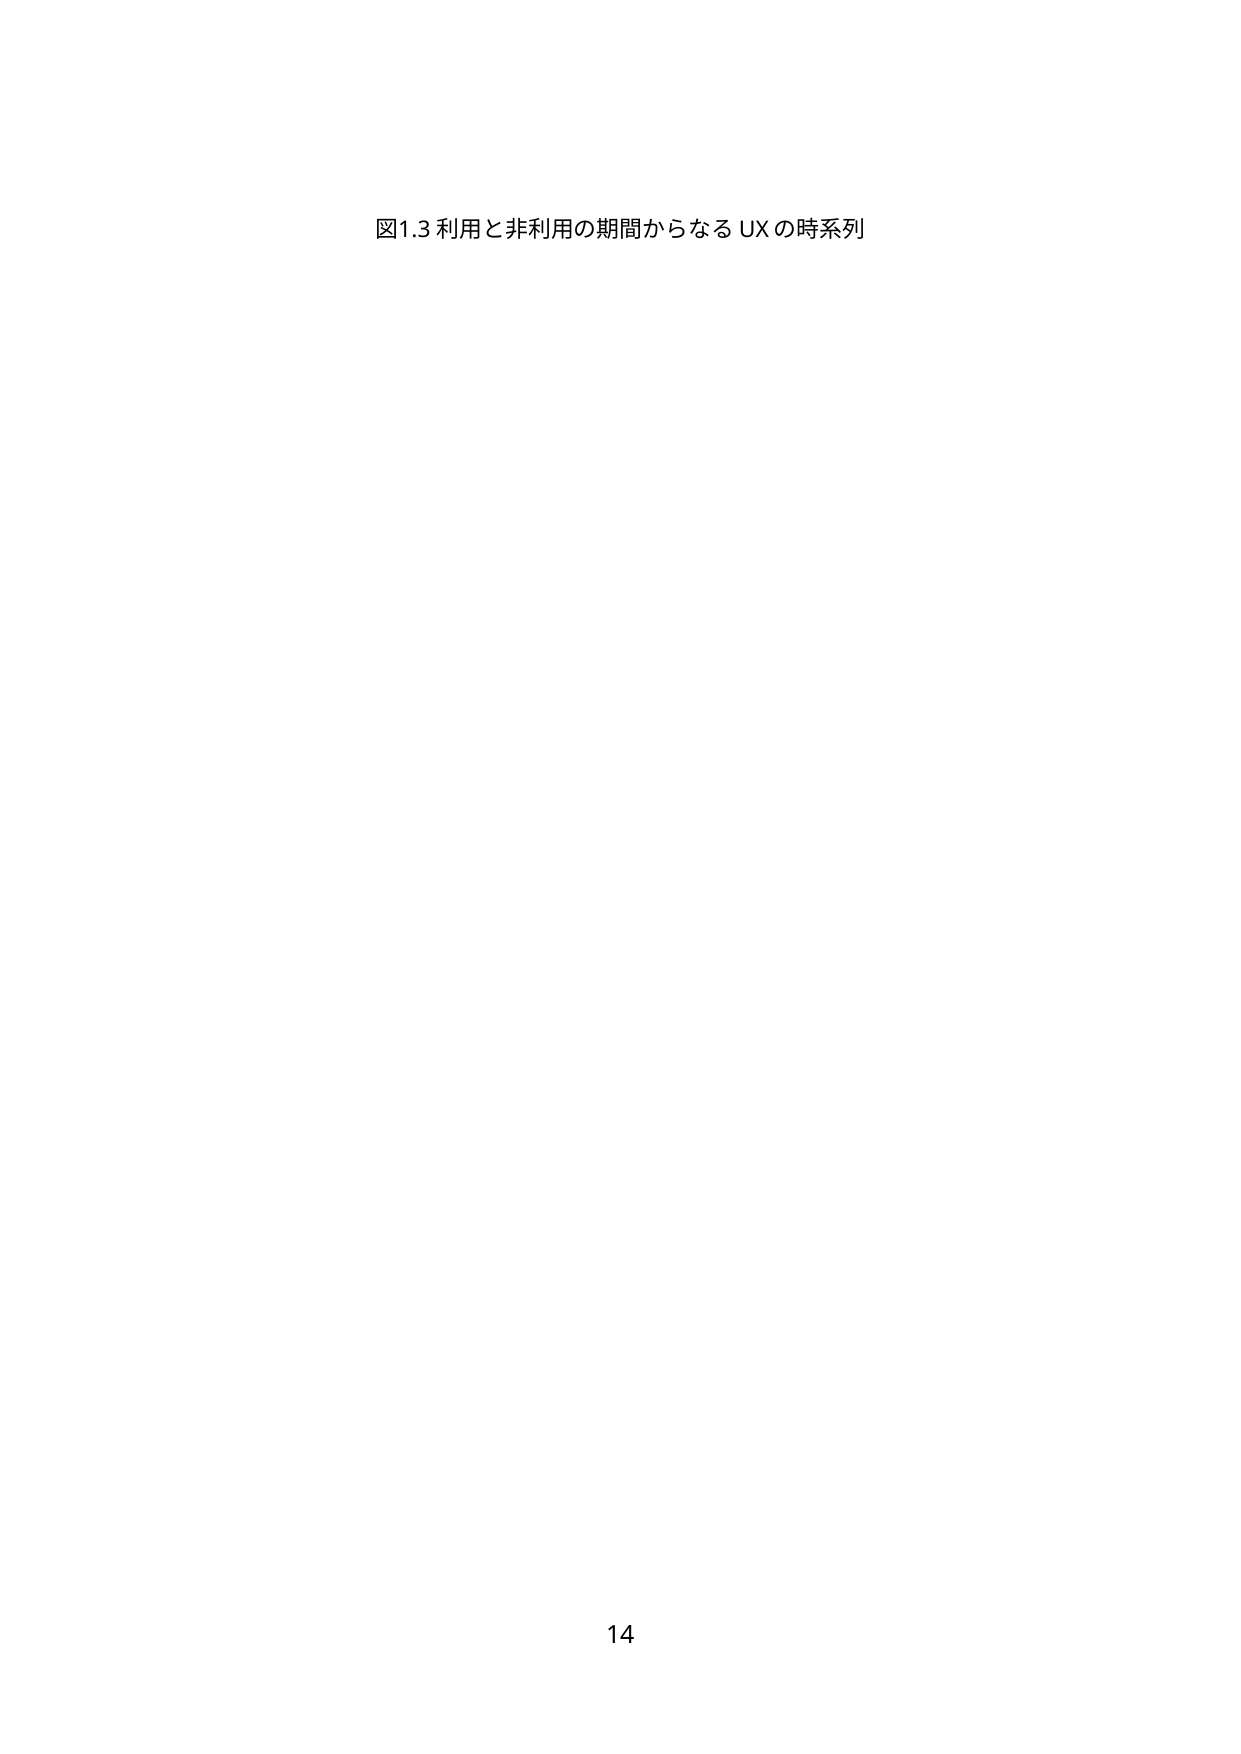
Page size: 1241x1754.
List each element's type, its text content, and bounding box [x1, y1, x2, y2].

text 図1.3 利用と非利用の期間からなるUXの時系列 [177, 207, 1063, 248]
